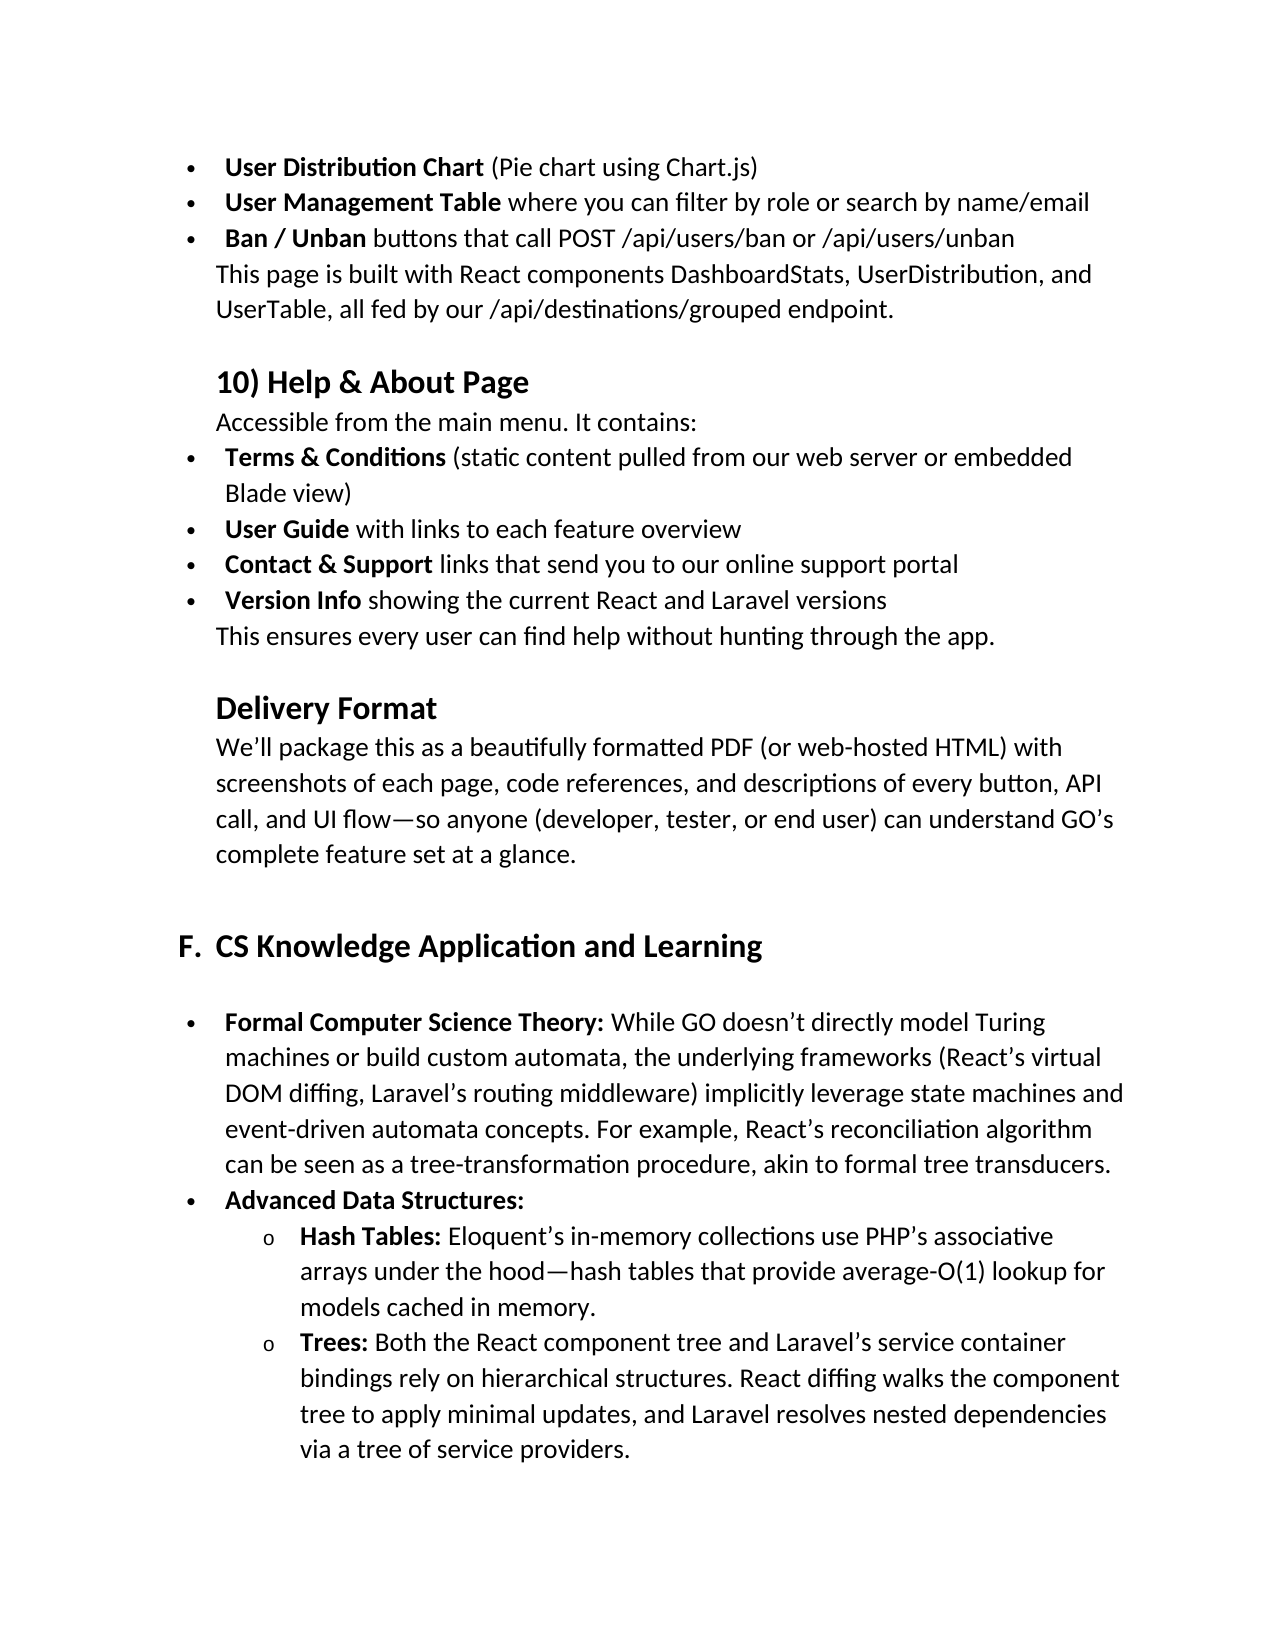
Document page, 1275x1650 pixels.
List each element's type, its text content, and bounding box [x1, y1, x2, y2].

list Terms & Conditions (static content pulled from our web server or embedded Blade view) [187, 441, 1125, 509]
list This page is built with React components DashboardStats, UserDistribution, and UserTable, all fed by our /api/destinations/grouped endpoint. [216, 257, 1125, 326]
list 10) Help & About Page [216, 361, 1125, 402]
list Accessible from the main menu. It contains: [216, 405, 1125, 438]
list This ensures every user can find help without hunting through the app. [216, 619, 1125, 652]
list Advanced Data Structures: [187, 1183, 1125, 1216]
list Version Info showing the current React and Laravel versions [187, 583, 1125, 616]
list Formal Computer Science Theory: While GO doesn’t directly model Turing machines or build custom automata, the underlying frameworks (React’s virtual DOM diffing, Laravel’s routing middleware) implicitly leverage state machines and event-driven automata concepts. For example, React’s reconciliation algorithm can be seen as a tree-transformation procedure, akin to formal tree transducers. [187, 1005, 1125, 1181]
list Ban / Unban buttons that call POST /api/users/ban or /api/users/unban [187, 221, 1125, 254]
list User Management Table where you can filter by role or search by name/email [187, 186, 1125, 219]
list User Guide with links to each feature overview [187, 512, 1125, 545]
list Delivery Format We’ll package this as a beautifully formatted PDF (or web-hosted HTML) with screenshots of each page, code references, and descriptions of every button, API call, and UI flow—so anyone (developer, tester, or end user) can understand GO’s complete feature set at a glance. [216, 687, 1125, 871]
subtitle CS Knowledge Application and Learning [178, 925, 1125, 966]
list User Distribution Chart (Pie chart using Chart.js) [187, 150, 1125, 183]
list Trees: Both the React component tree and Laravel’s service container bindings rely on hierarchical structures. React diffing walks the component tree to apply minimal updates, and Laravel resolves nested dependencies via a tree of service providers. [262, 1326, 1125, 1466]
list Hash Tables: Eloquent’s in-memory collections use PHP’s associative arrays under the hood—hash tables that provide average-O(1) lookup for models cached in memory. [262, 1219, 1125, 1323]
list Contact & Support links that send you to our online support portal [187, 547, 1125, 581]
